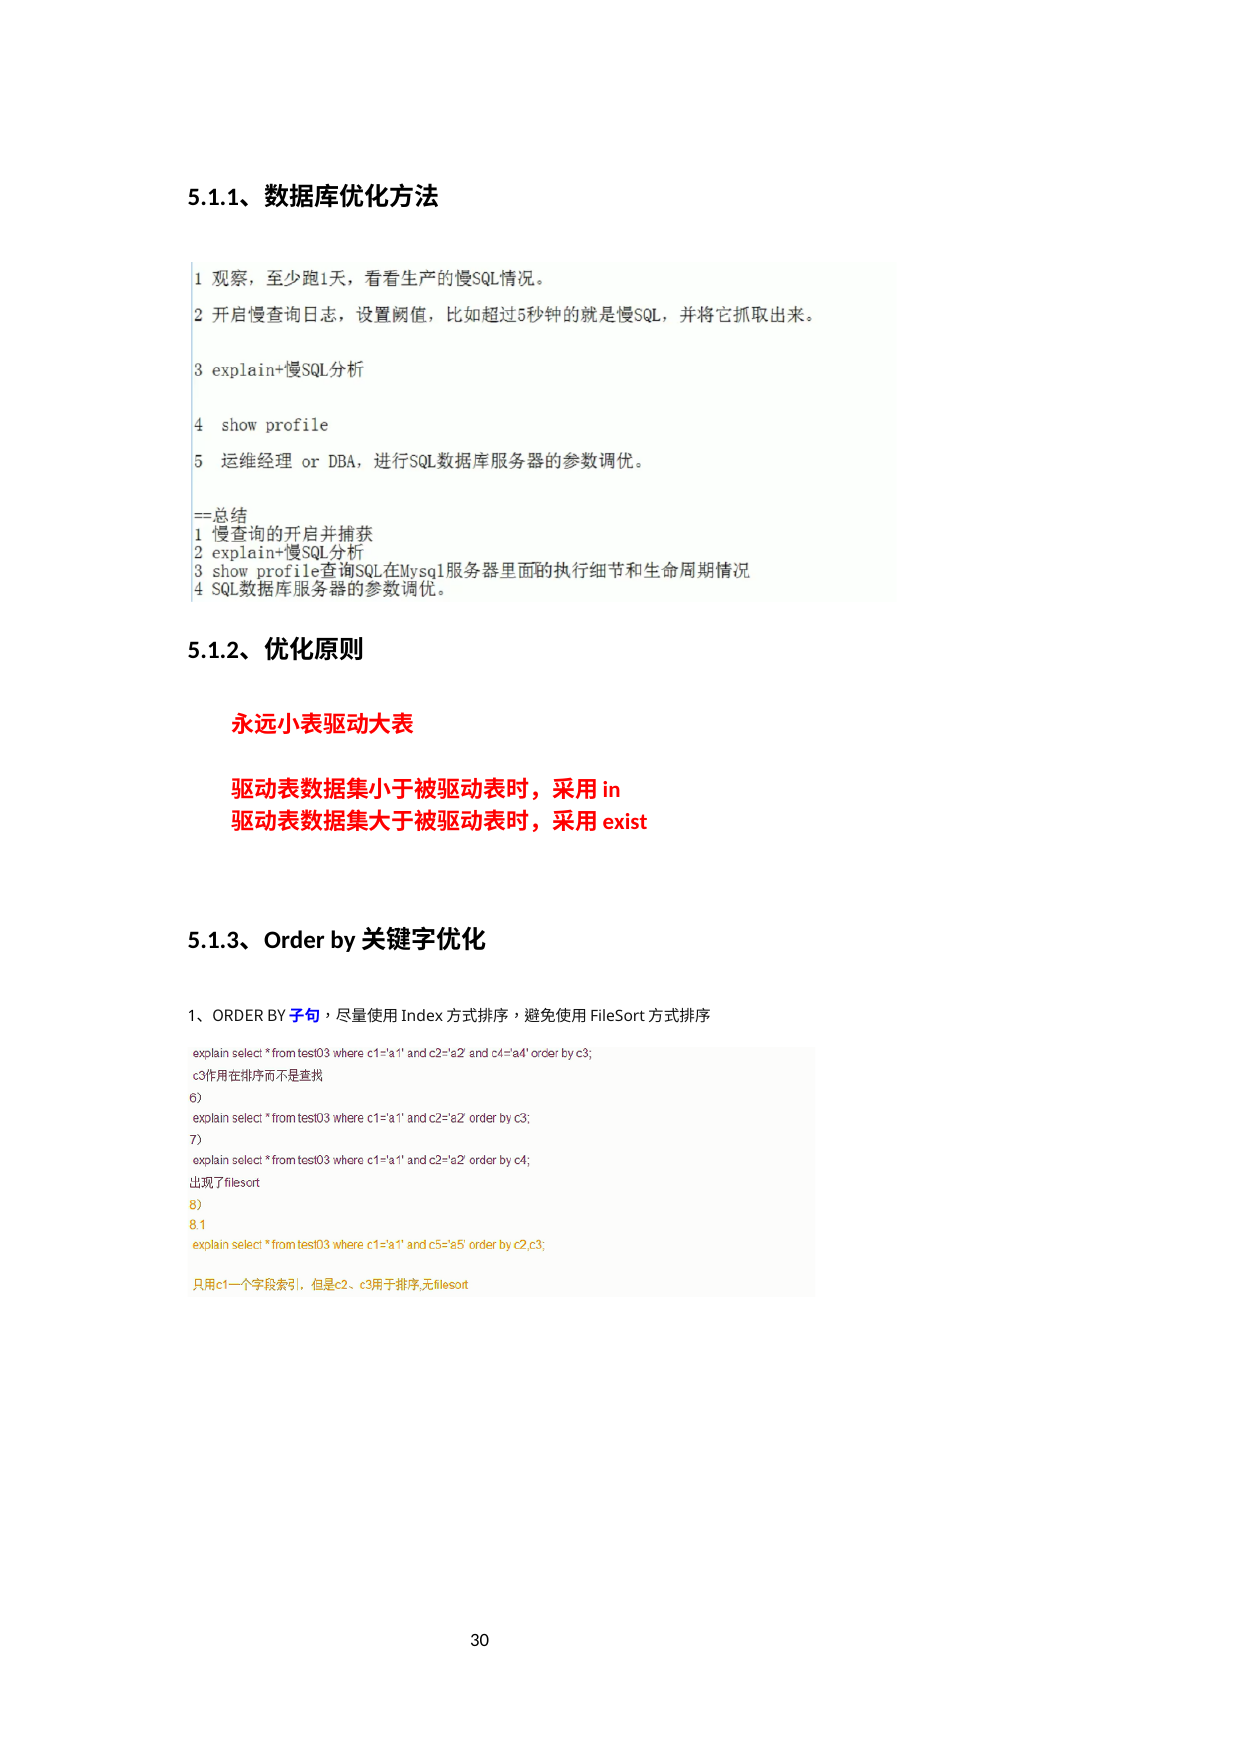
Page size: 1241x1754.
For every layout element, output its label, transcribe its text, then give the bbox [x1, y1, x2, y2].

text 驱动表数据集大于被驱动表时，采用exist [187, 805, 1053, 838]
subtitle 5.1.2、优化原则 [187, 615, 1053, 680]
text 永远小表驱动大表 [187, 708, 1053, 740]
text 1、ORDER BY子句，尽量使用Index方式排序，避免使用FileSort方式排序 [187, 998, 1053, 1031]
subtitle 5.1.1、数据库优化方法 [187, 162, 1053, 227]
picture [187, 262, 897, 606]
subtitle 5.1.3、Order by 关键字优化 [187, 905, 1053, 970]
text 驱动表数据集小于被驱动表时，采用in [187, 773, 1053, 805]
picture [187, 1047, 816, 1297]
